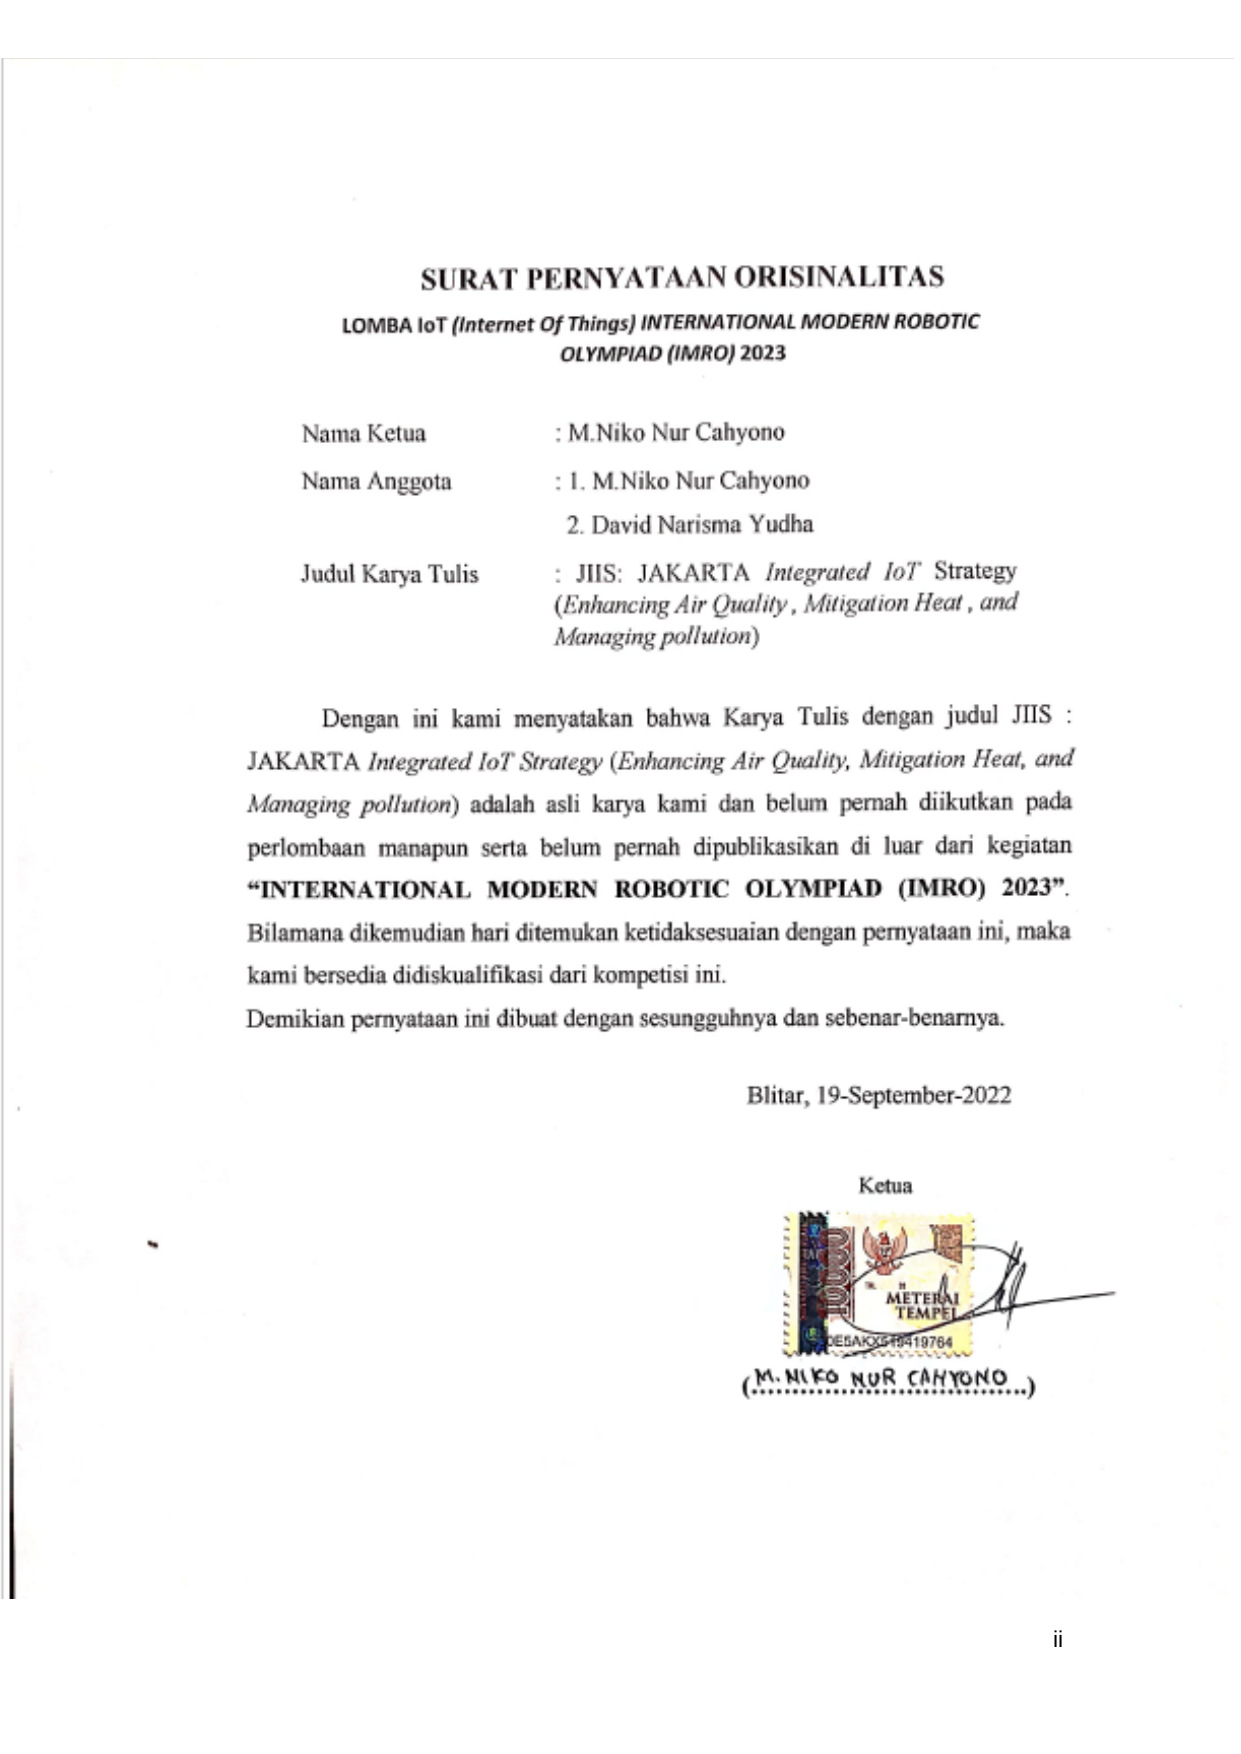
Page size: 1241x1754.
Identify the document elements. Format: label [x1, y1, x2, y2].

picture [0, 58, 1235, 1599]
